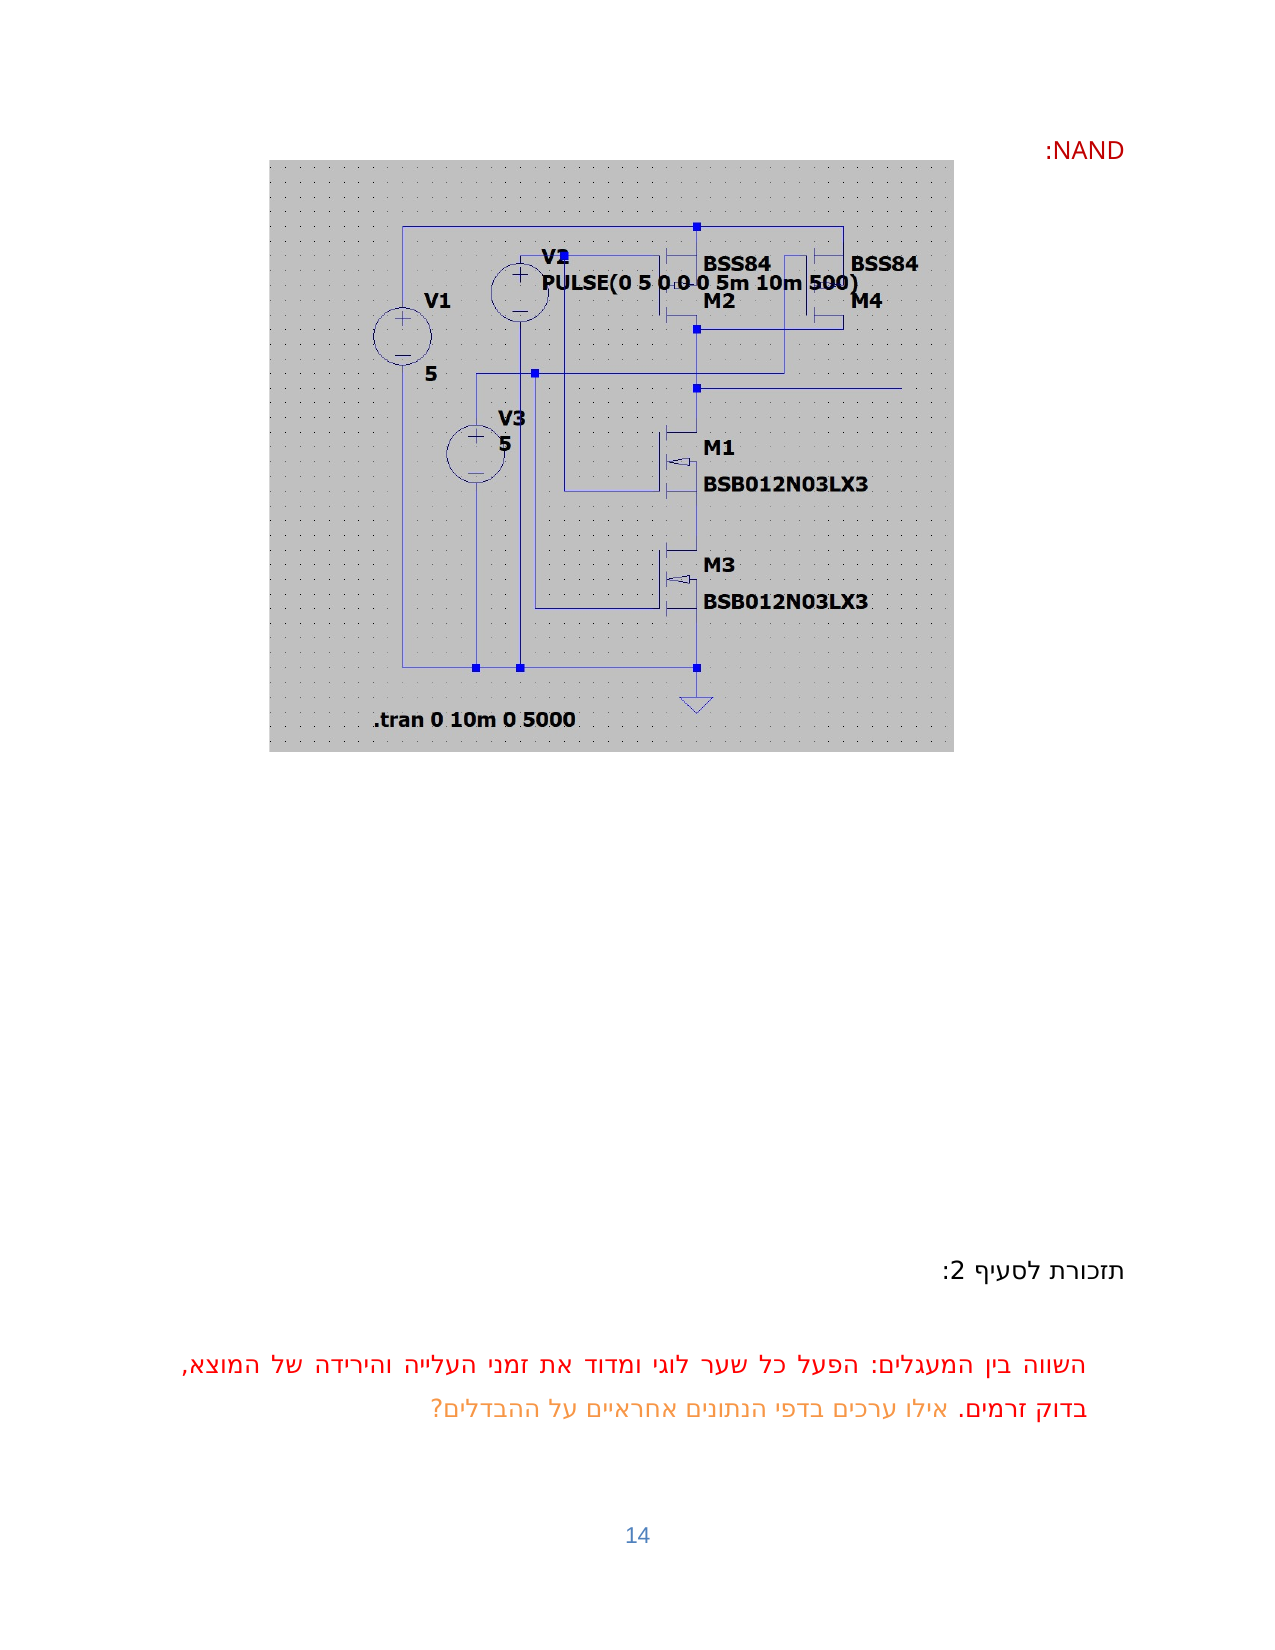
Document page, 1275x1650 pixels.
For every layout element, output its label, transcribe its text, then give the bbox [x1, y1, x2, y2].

text השווה בין המעגלים: הפעל כל שער לוגי ומדוד את זמני העלייה והירידה של המוצא, בדוק זרמים. אילו ערכים בדפי הנתונים אחראיים על ההבדלים? [179, 1351, 1087, 1423]
picture [269, 160, 953, 751]
text תזכורת לסעיף 2: [179, 1256, 1125, 1285]
text NAND: [179, 133, 1125, 167]
